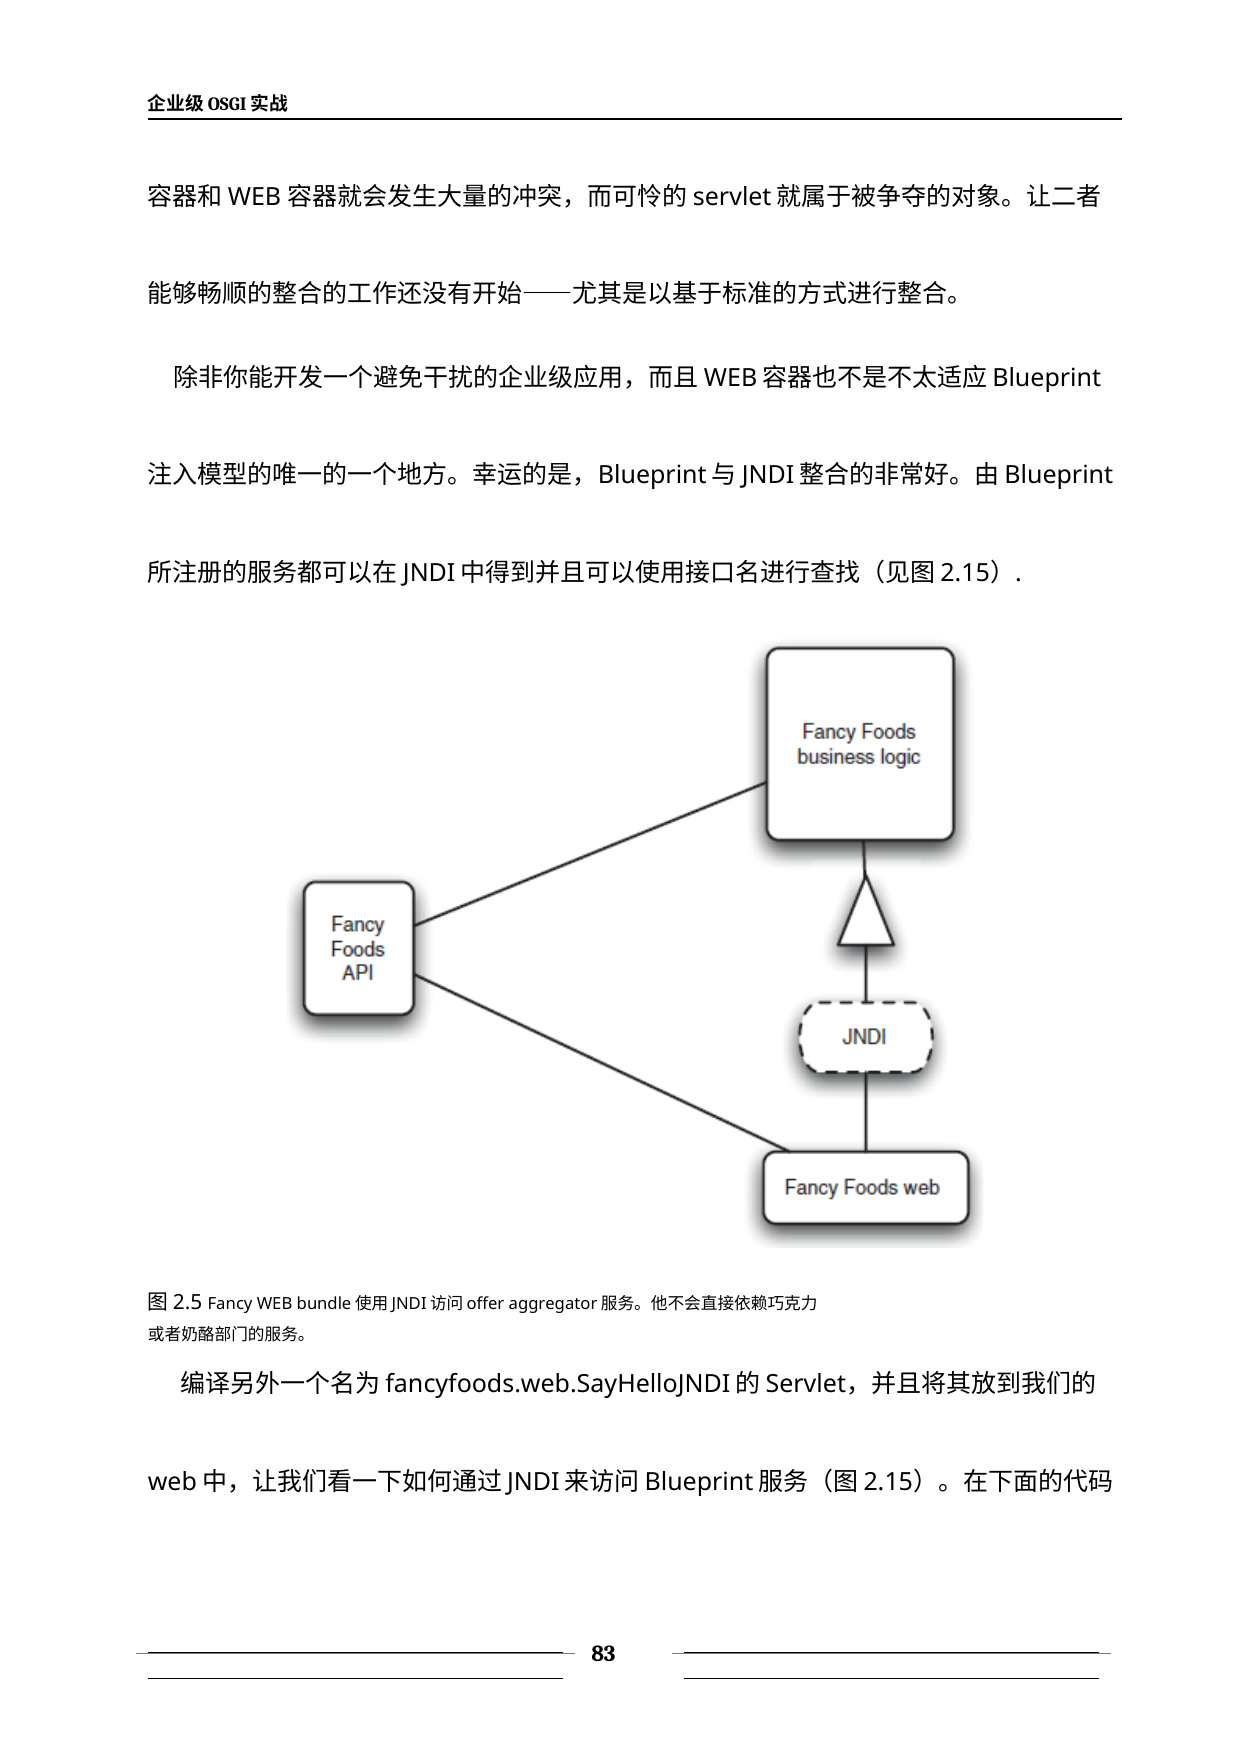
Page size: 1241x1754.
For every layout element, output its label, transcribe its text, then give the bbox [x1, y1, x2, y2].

picture [286, 620, 984, 1248]
text 或者奶酪部门的服务。 [148, 1317, 1122, 1349]
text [148, 162, 1122, 324]
text 除非你能开发一个避免干扰的企业级应用，而且WEB容器也不是不太适应Blueprint注入模型的唯一的一个地方。幸运的是，Blueprint与JNDI整合的非常好。由Blueprint所注册的服务都可以在JNDI中得到并且可以使用接口名进行查找（见图2.15）. [148, 343, 1122, 603]
text 图2.5 Fancy WEB bundle使用JNDI访问offer aggregator服务。他不会直接依赖巧克力 [148, 1284, 1122, 1317]
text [148, 1349, 1122, 1512]
